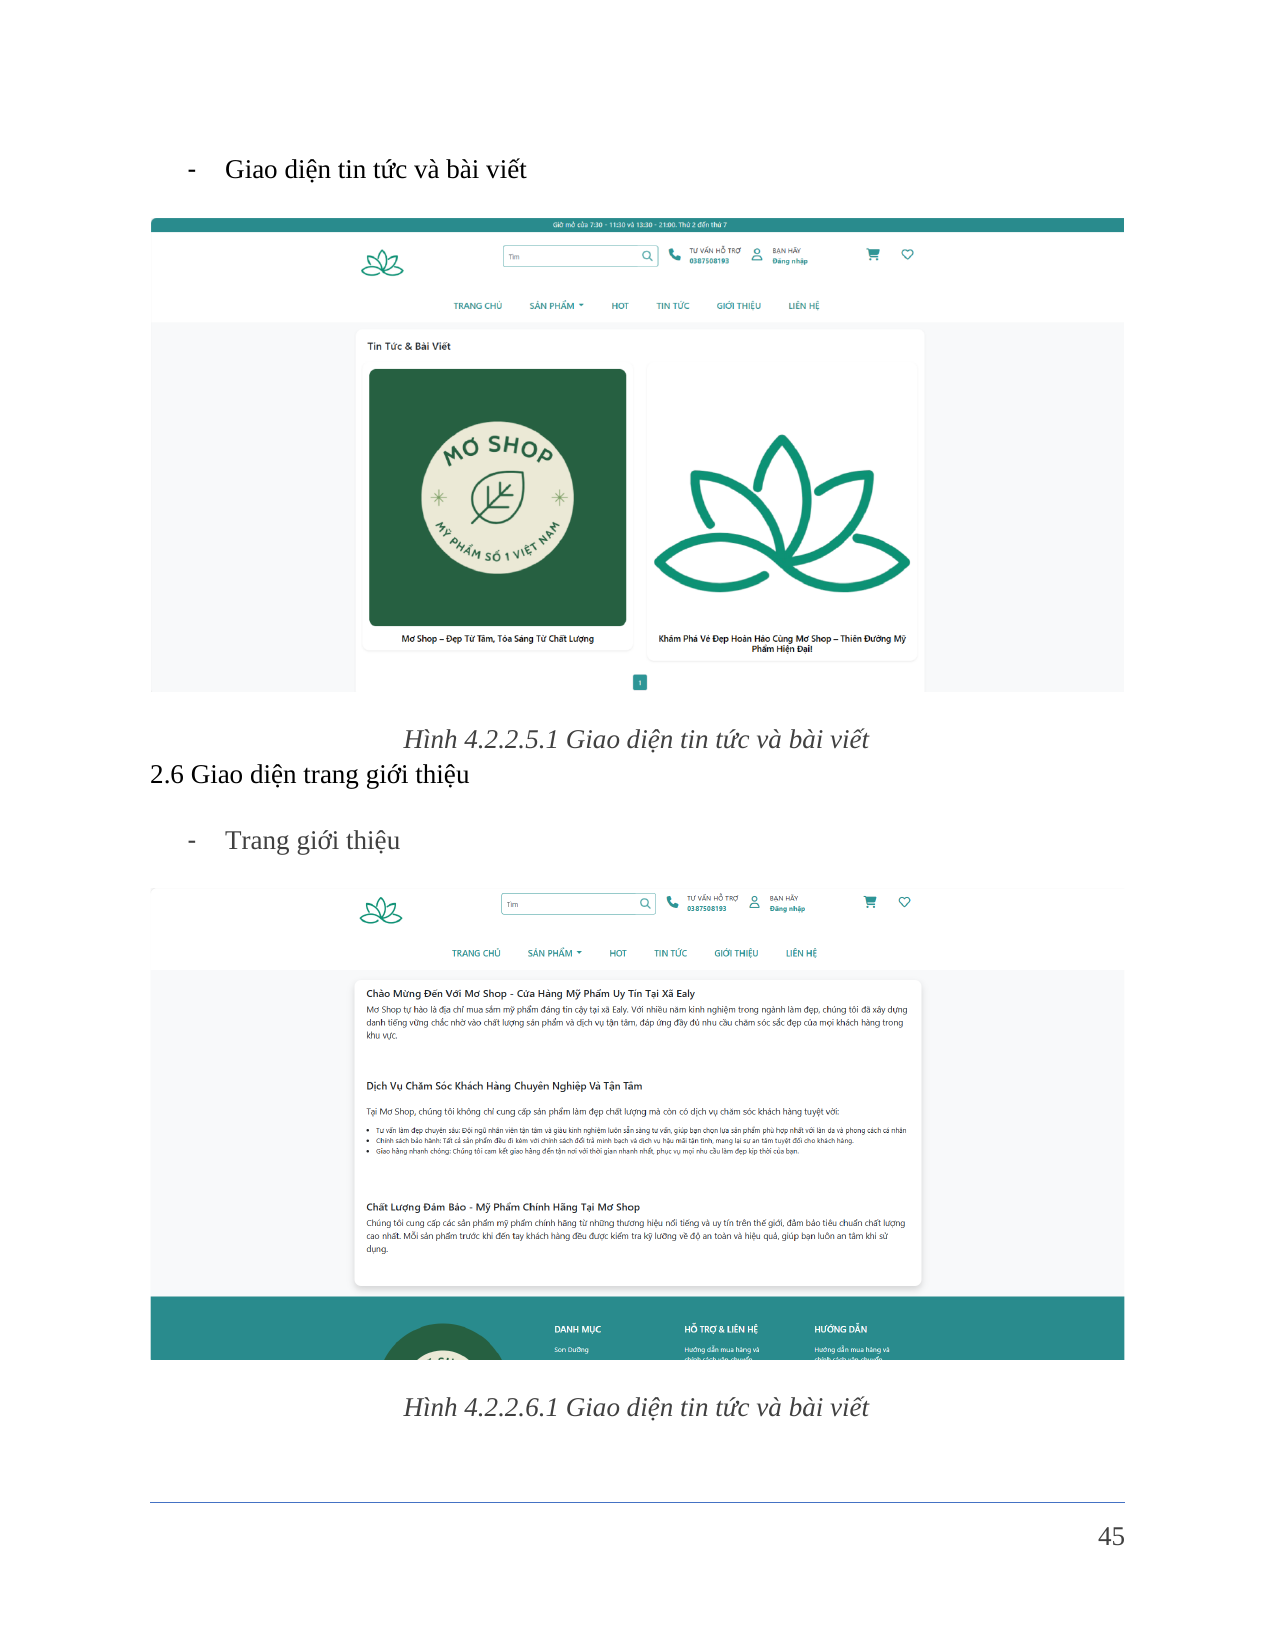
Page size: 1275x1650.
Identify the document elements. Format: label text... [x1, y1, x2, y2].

subtitle 2.6 Giao diện trang giới thiệu [150, 758, 1125, 789]
text Hình 4.2.2.6.1 Giao diện tin tức và bài viết [150, 1391, 1125, 1422]
list Giao diện tin tức và bài viết [187, 150, 1125, 187]
list Trang giới thiệu [187, 821, 1125, 858]
text Hình 4.2.2.5.1 Giao diện tin tức và bài viết [150, 723, 1125, 754]
picture [150, 888, 1125, 1360]
picture [151, 218, 1124, 692]
